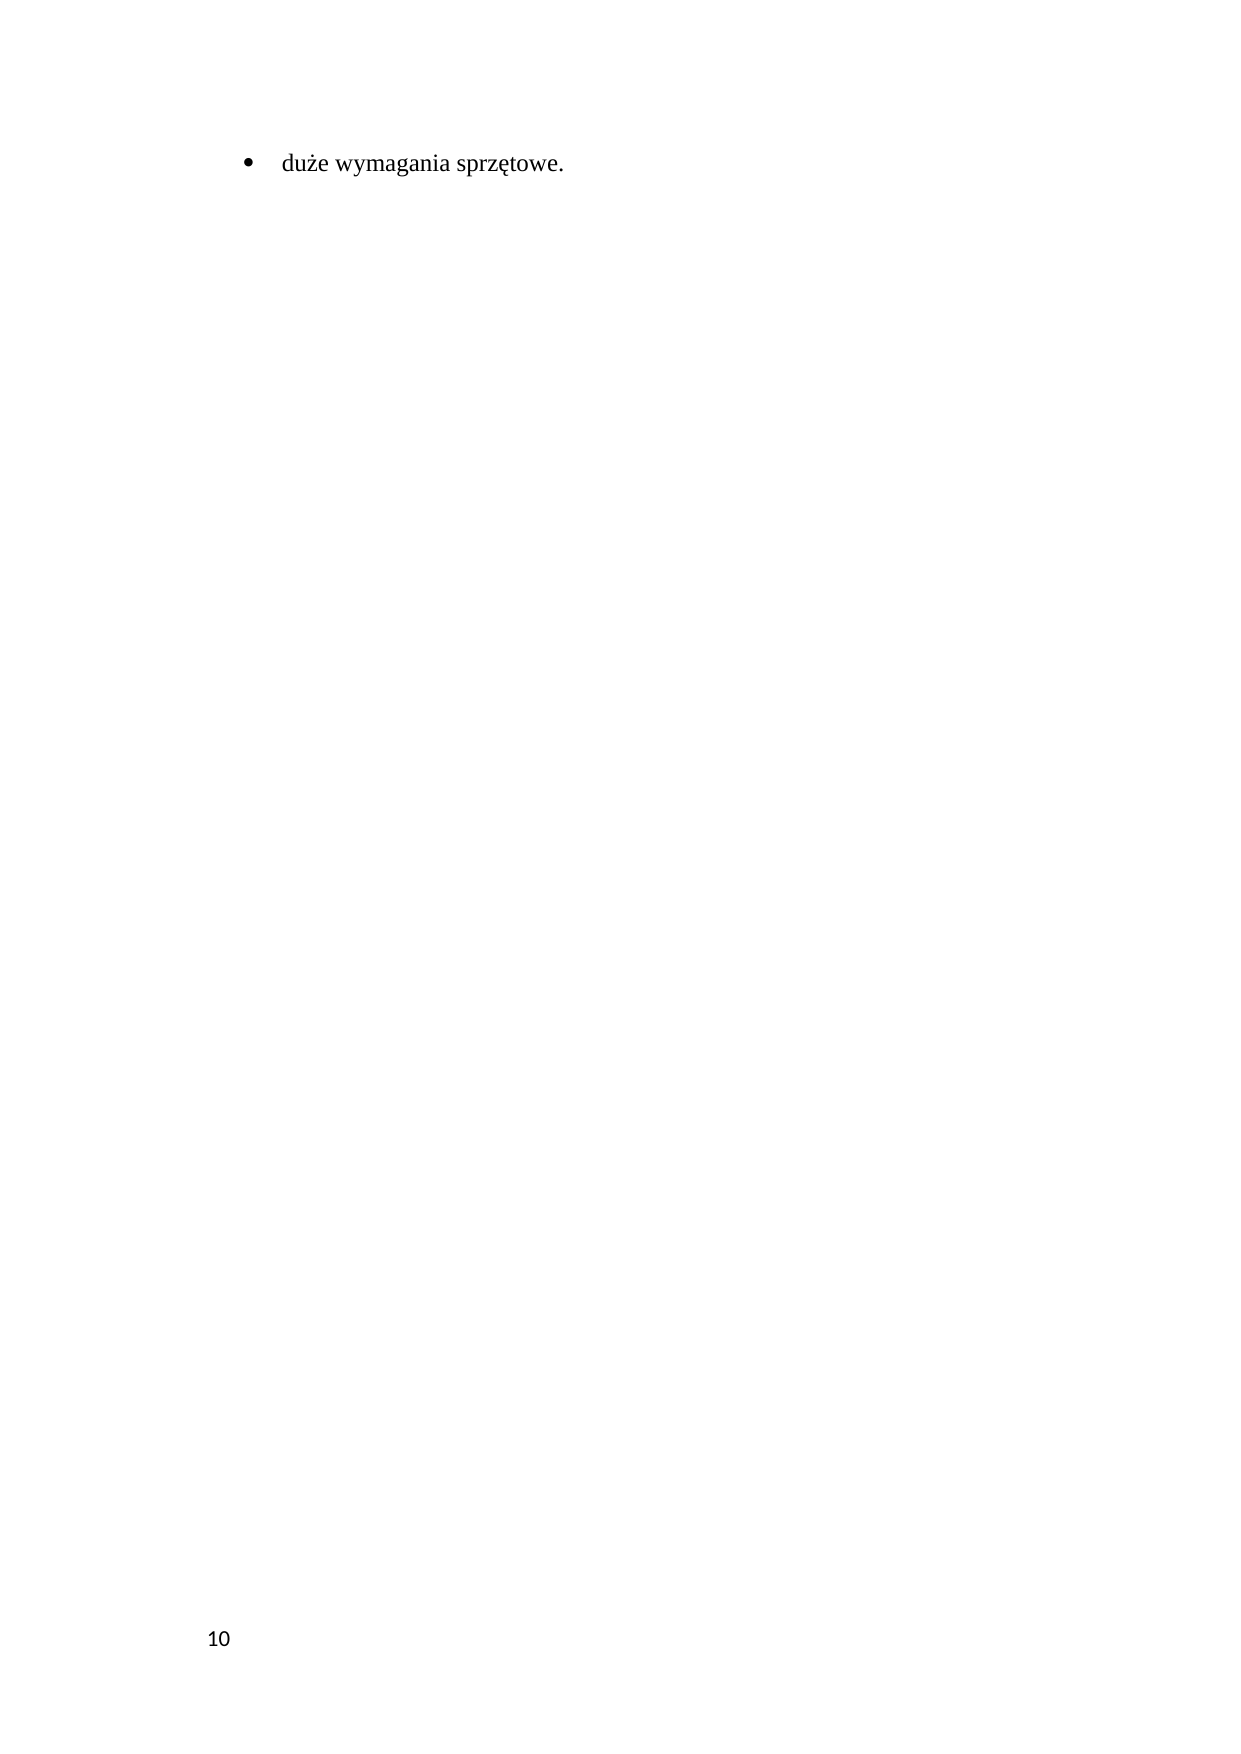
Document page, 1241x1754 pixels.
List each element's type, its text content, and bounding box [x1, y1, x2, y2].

list duże wymagania sprzętowe. [244, 148, 1093, 176]
